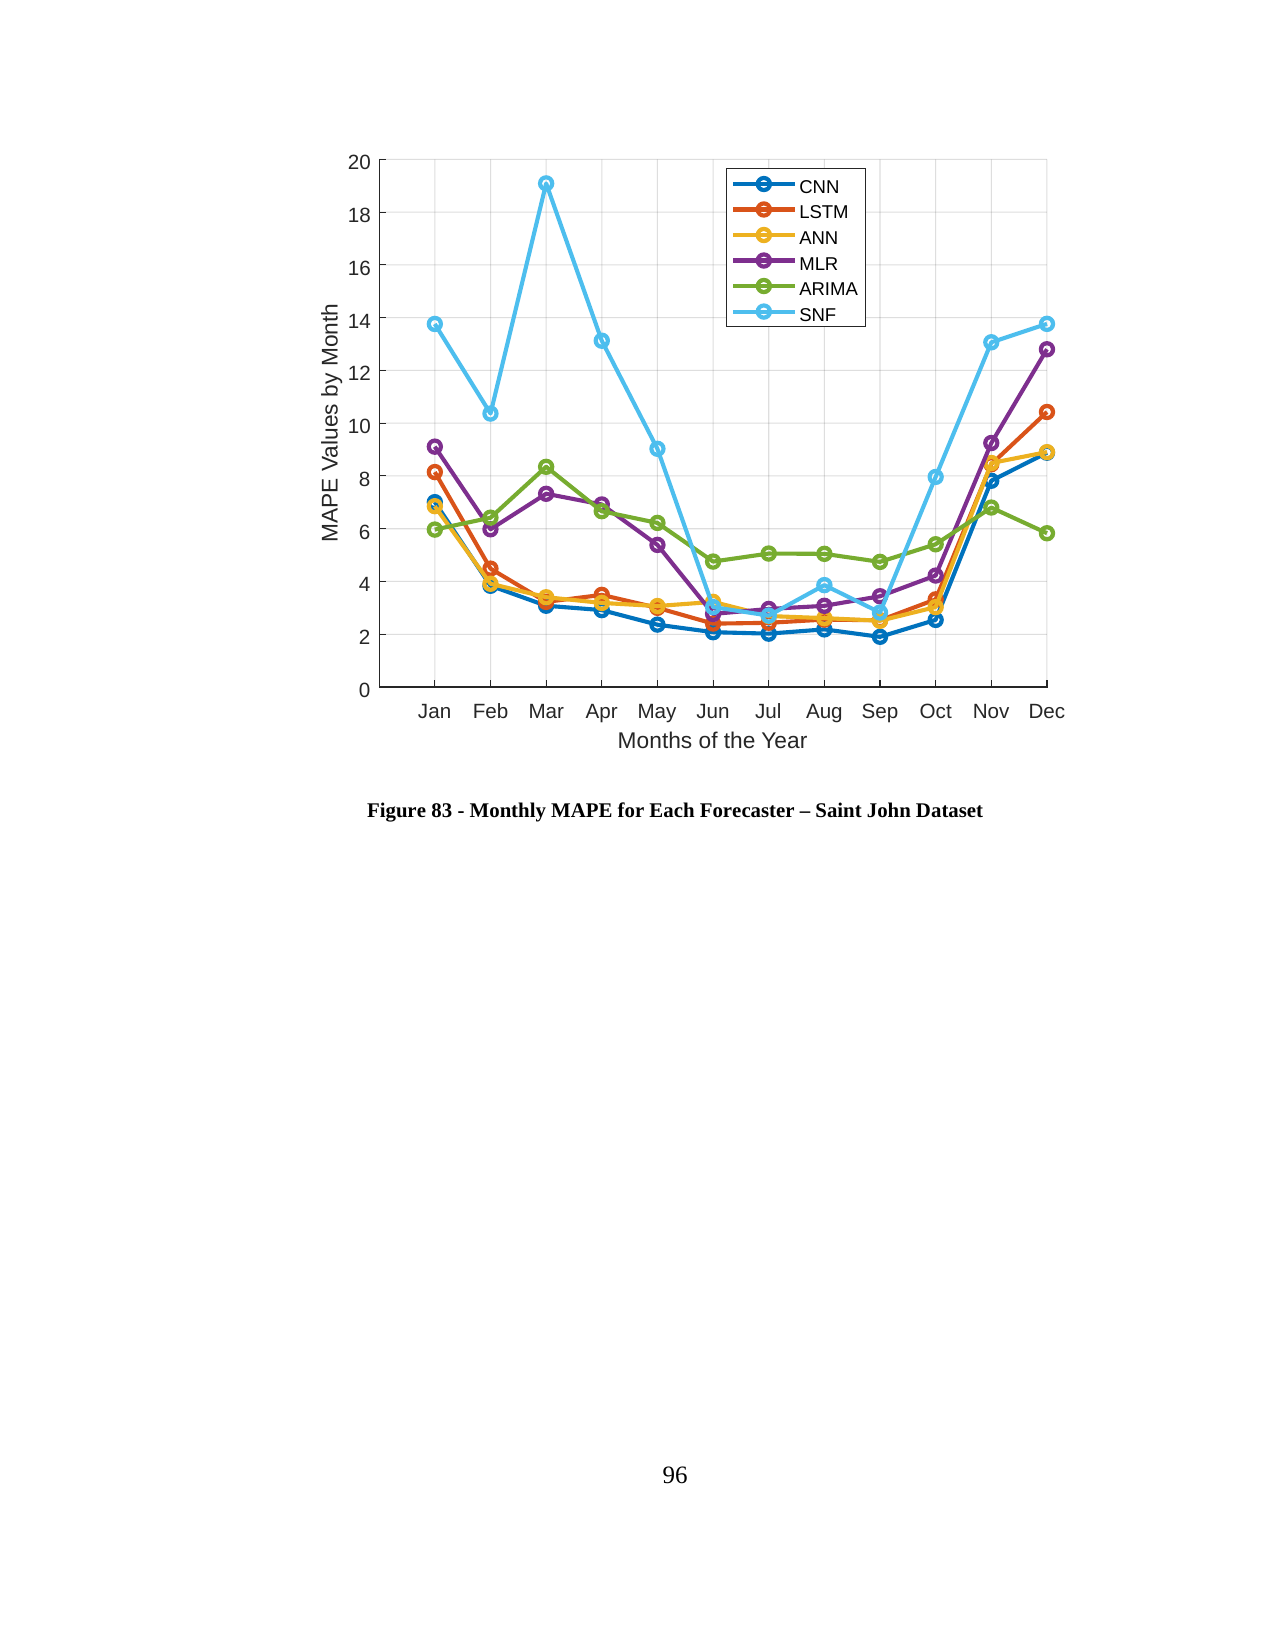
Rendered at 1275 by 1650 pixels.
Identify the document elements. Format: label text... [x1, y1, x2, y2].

text Figure 83 - Monthly MAPE for Each Forecaster – Saint John Dataset [225, 797, 1125, 822]
